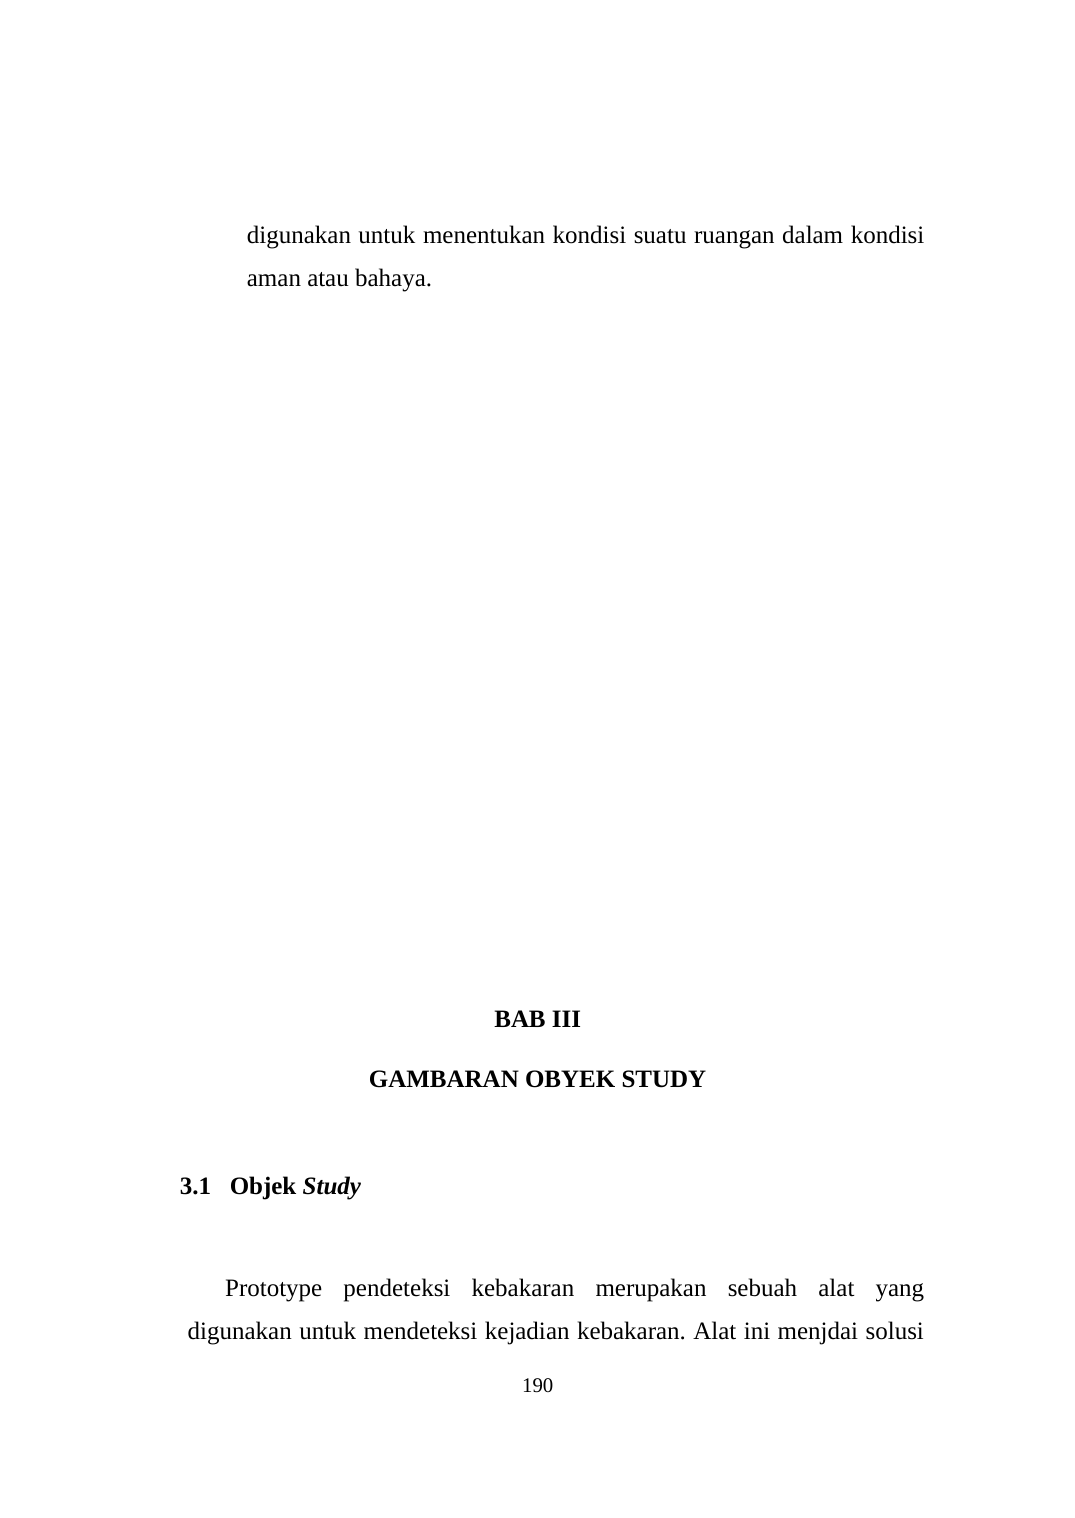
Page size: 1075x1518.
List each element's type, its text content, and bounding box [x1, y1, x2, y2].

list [209, 220, 925, 292]
text BAB III [150, 1004, 925, 1033]
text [187, 1273, 925, 1344]
list Objek Study [179, 1171, 925, 1200]
text GAMBARAN OBYEK STUDY [150, 1064, 925, 1092]
